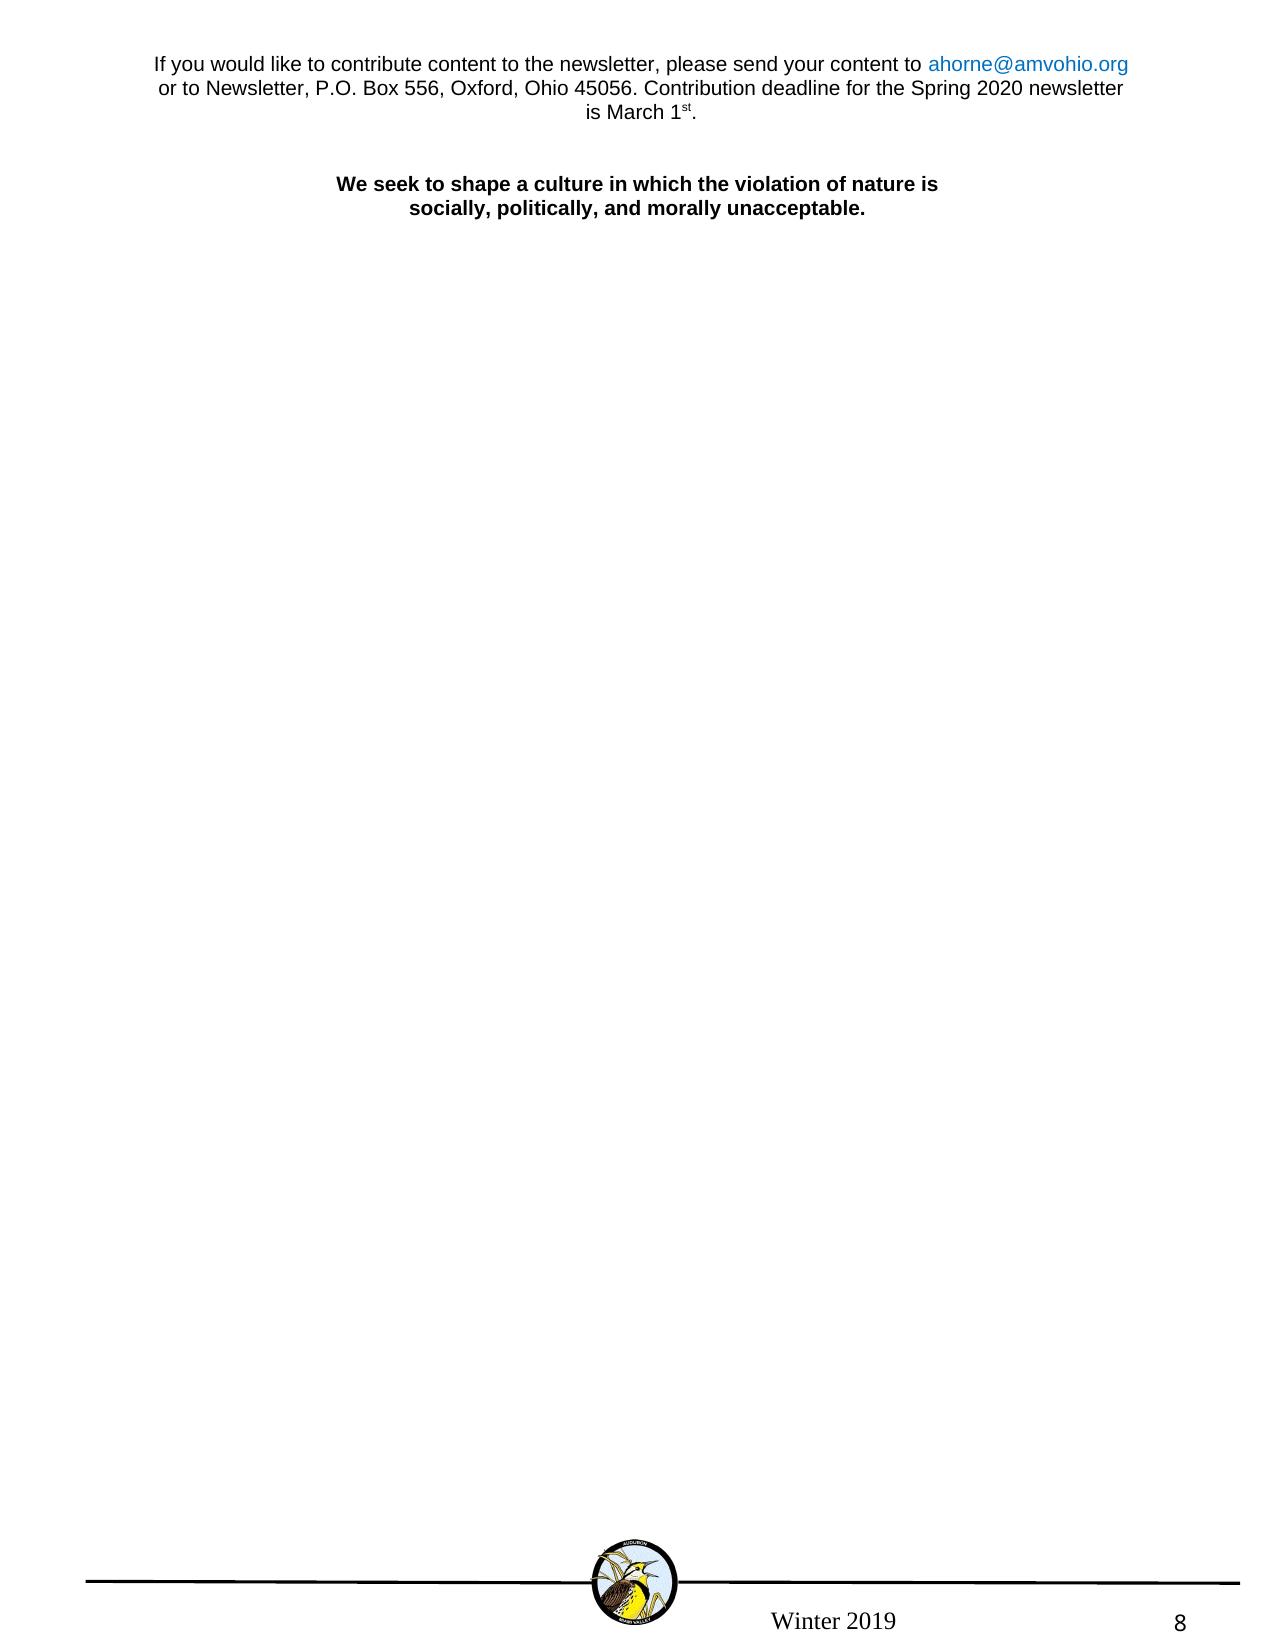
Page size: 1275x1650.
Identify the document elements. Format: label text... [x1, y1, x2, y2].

text is March 1st. [32, 100, 1250, 124]
subtitle socially, politically, and morally unacceptable. [78, 196, 1197, 220]
text If you would like to contribute content to the newsletter, please send your content to ahorne@amvohio.org [32, 52, 1250, 76]
text or to Newsletter, P.O. Box 556, Oxford, Ohio 45056. Contribution deadline for the Spring 2020 newsletter [32, 76, 1250, 100]
subtitle We seek to shape a culture in which the violation of nature is [78, 172, 1197, 196]
picture [590, 1539, 678, 1625]
